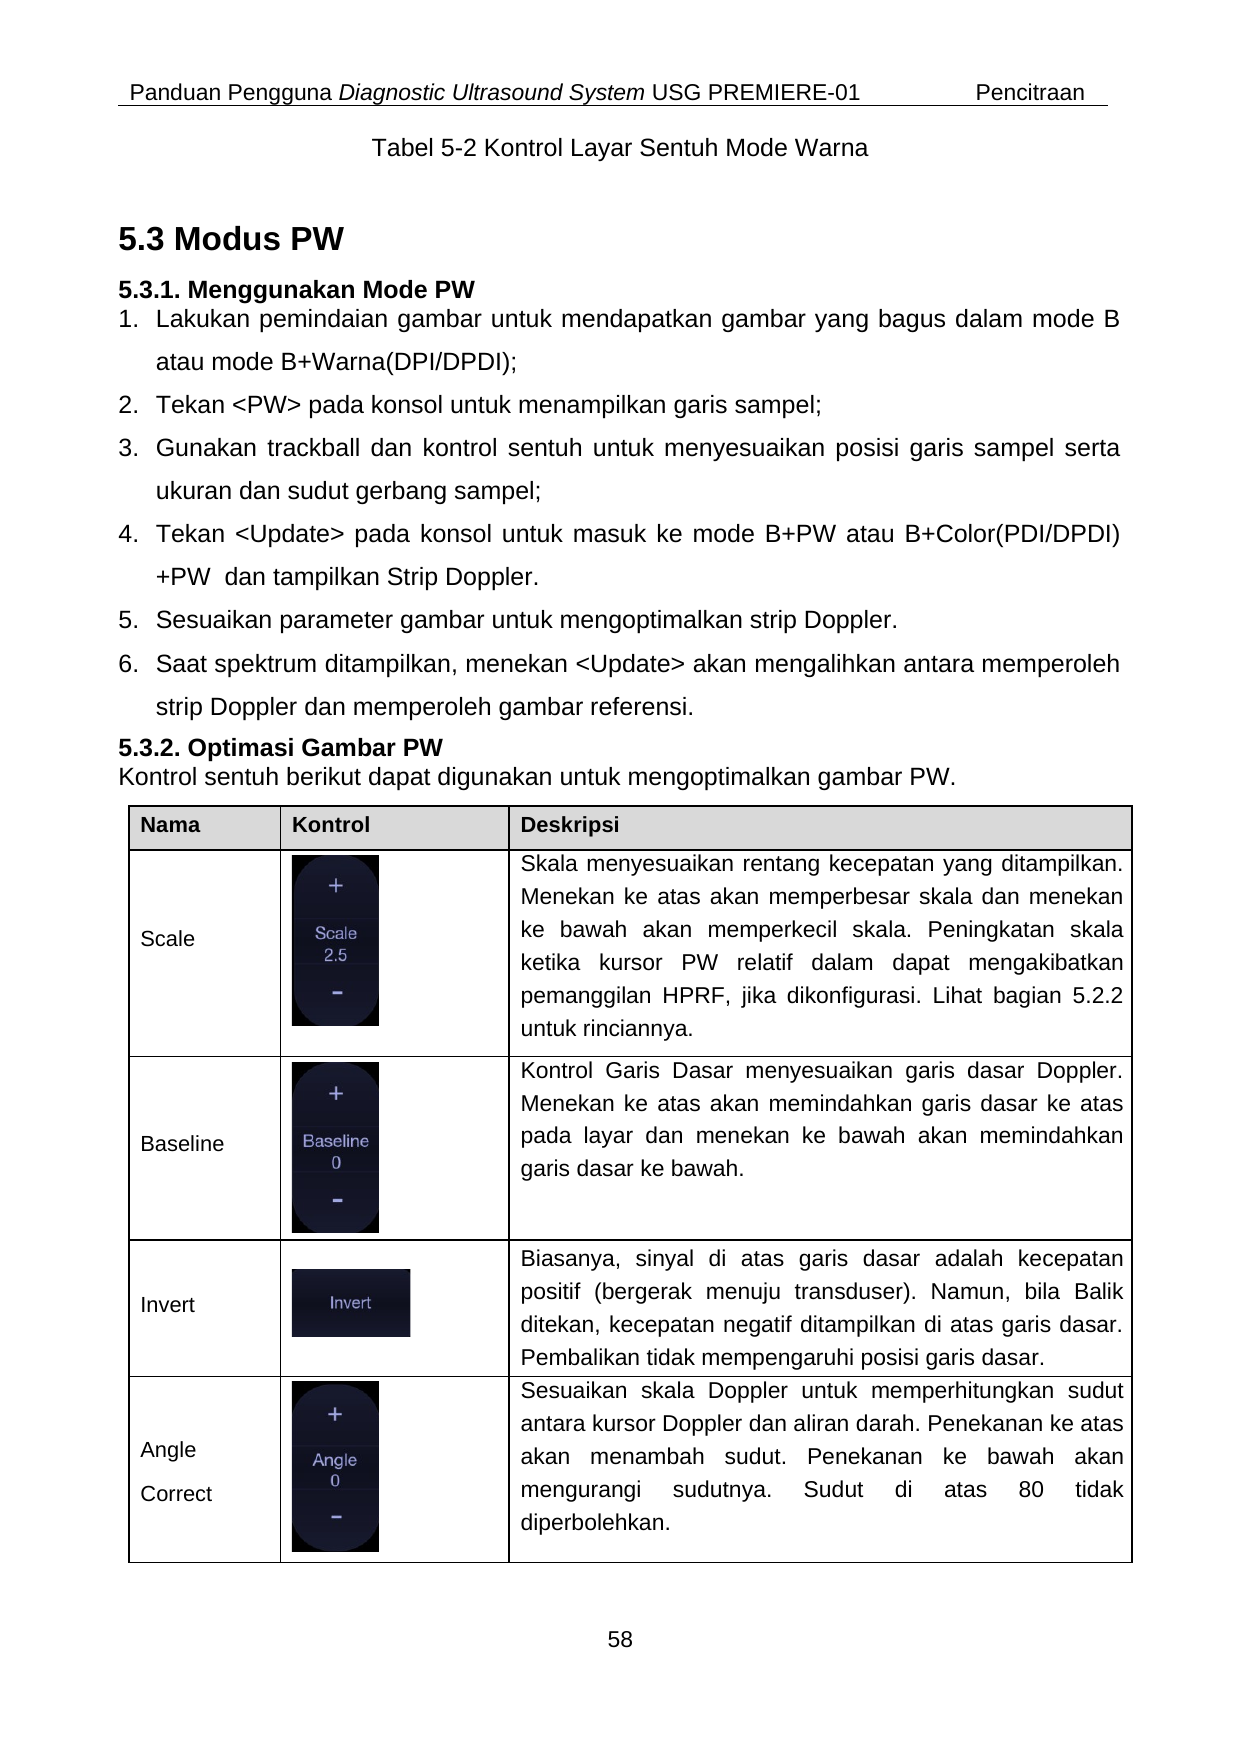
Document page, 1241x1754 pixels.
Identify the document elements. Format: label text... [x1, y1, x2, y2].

text Tabel 5-2 Kontrol Layar Sentuh Mode Warna [118, 133, 1122, 161]
picture [291, 1062, 379, 1233]
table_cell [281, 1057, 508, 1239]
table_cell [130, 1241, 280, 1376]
picture [291, 1381, 379, 1552]
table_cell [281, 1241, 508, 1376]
text Kontrol sentuh berikut dapat digunakan untuk mengoptimalkan gambar PW. [118, 762, 1122, 791]
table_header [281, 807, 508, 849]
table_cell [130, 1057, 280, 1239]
list Sesuaikan parameter gambar untuk mengoptimalkan strip Doppler. [118, 606, 1122, 634]
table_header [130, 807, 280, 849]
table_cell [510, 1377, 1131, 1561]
list Tekan <Update> pada konsol untuk masuk ke mode B+PW atau B+Color(PDI/DPDI)+PW dan tampilkan Strip Doppler. [118, 519, 1122, 591]
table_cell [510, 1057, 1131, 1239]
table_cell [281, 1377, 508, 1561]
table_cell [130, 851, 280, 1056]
list Lakukan pemindaian gambar untuk mendapatkan gambar yang bagus dalam mode B atau mode B+Warna(DPI/DPDI); [118, 304, 1122, 376]
subtitle 5.3 Modus PW [118, 219, 1122, 257]
picture [291, 1269, 411, 1337]
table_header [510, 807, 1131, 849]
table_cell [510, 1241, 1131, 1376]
subtitle 5.3.2. Optimasi Gambar PW [118, 735, 1122, 762]
subtitle 5.3.1. Menggunakan Mode PW [118, 277, 1122, 304]
list Saat spektrum ditampilkan, menekan <Update> akan mengalihkan antara memperoleh strip Doppler dan memperoleh gambar referensi. [118, 649, 1122, 721]
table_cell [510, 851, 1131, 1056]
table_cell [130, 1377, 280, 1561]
list Tekan <PW> pada konsol untuk menampilkan garis sampel; [118, 390, 1122, 419]
picture [291, 855, 379, 1026]
list Gunakan trackball dan kontrol sentuh untuk menyesuaikan posisi garis sampel serta ukuran dan sudut gerbang sampel; [118, 433, 1122, 505]
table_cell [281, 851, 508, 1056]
